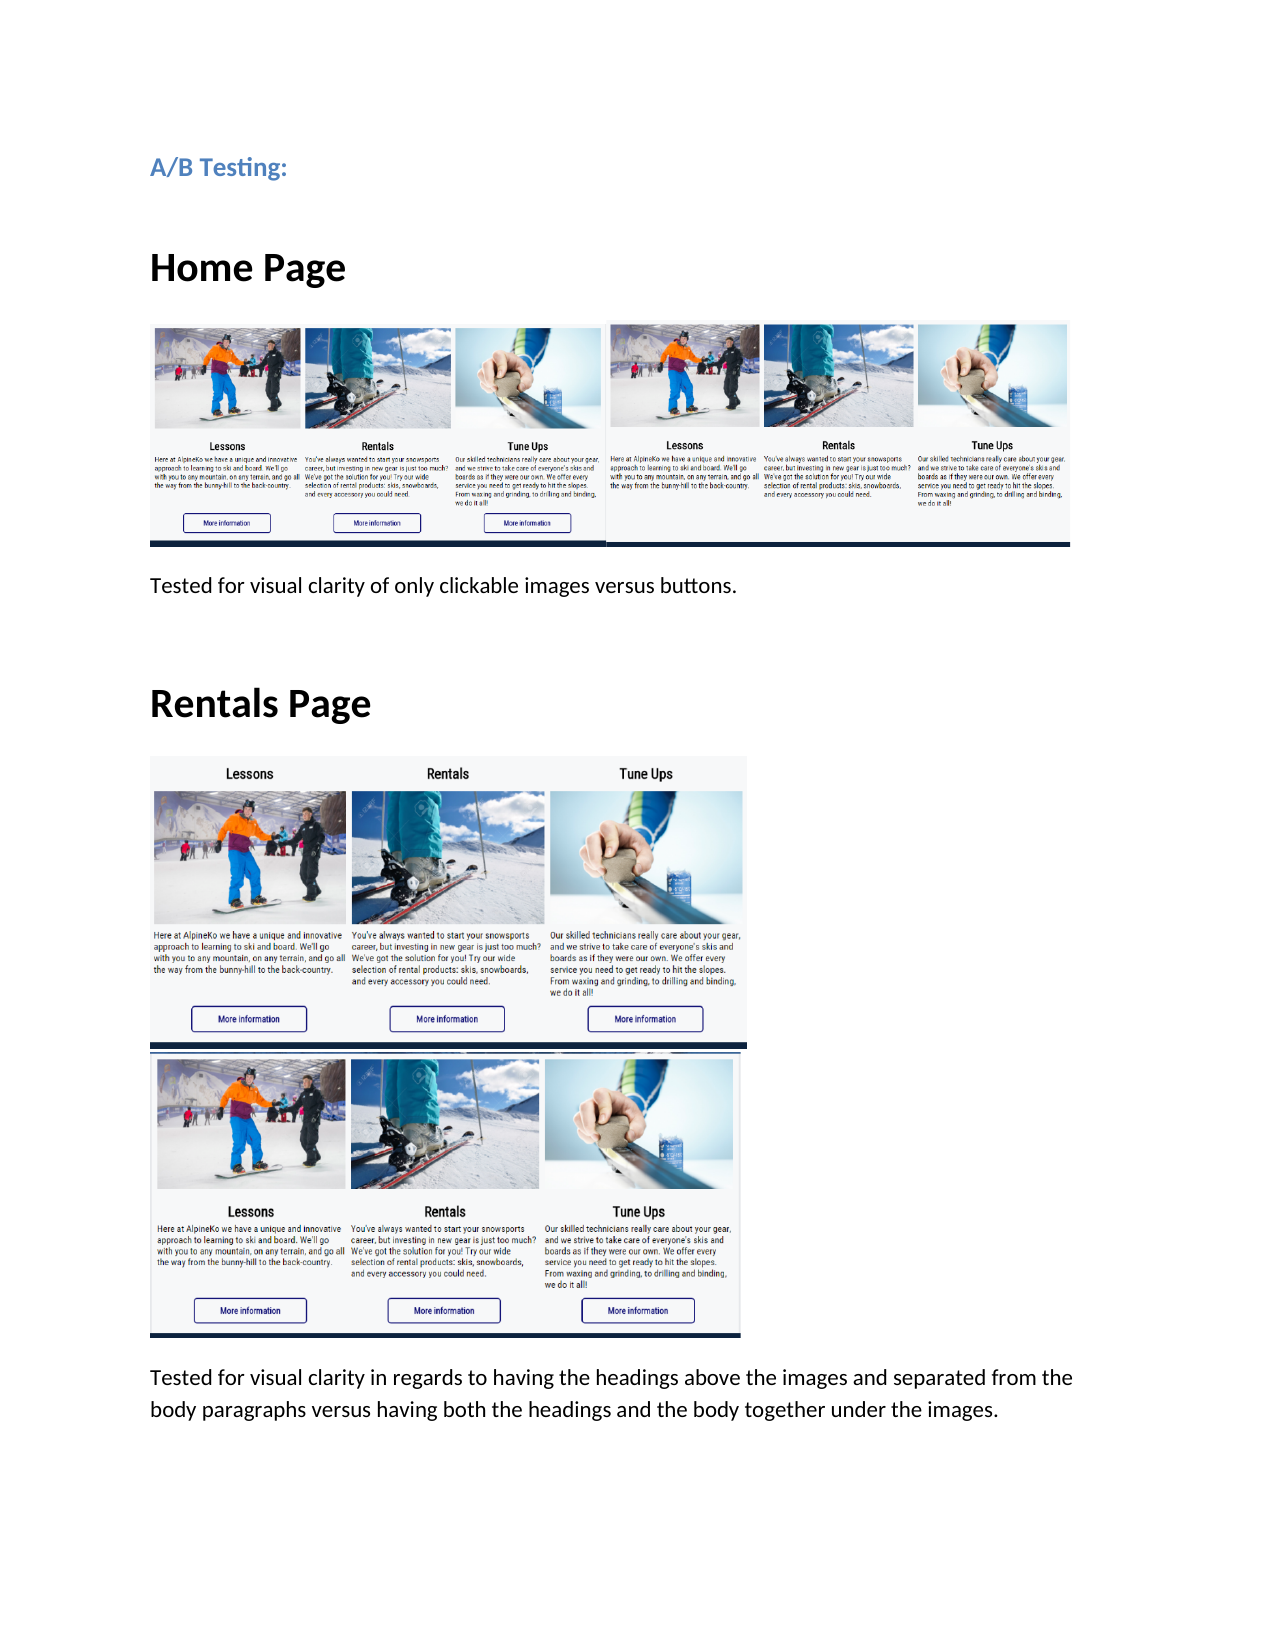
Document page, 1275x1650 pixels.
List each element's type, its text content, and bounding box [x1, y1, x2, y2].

picture [150, 756, 747, 1049]
text Rentals Page [150, 677, 1125, 728]
picture [150, 320, 1071, 547]
text Tested for visual clarity of only clickable images versus buttons. [150, 571, 1125, 599]
text Tested for visual clarity in regards to having the headings above the images and separated from the body paragraphs versus having both the headings and the body together under the images. [150, 1363, 1125, 1423]
text Home Page [150, 241, 1125, 292]
subtitle A/B Testing: [150, 150, 1125, 183]
picture [150, 1052, 741, 1338]
